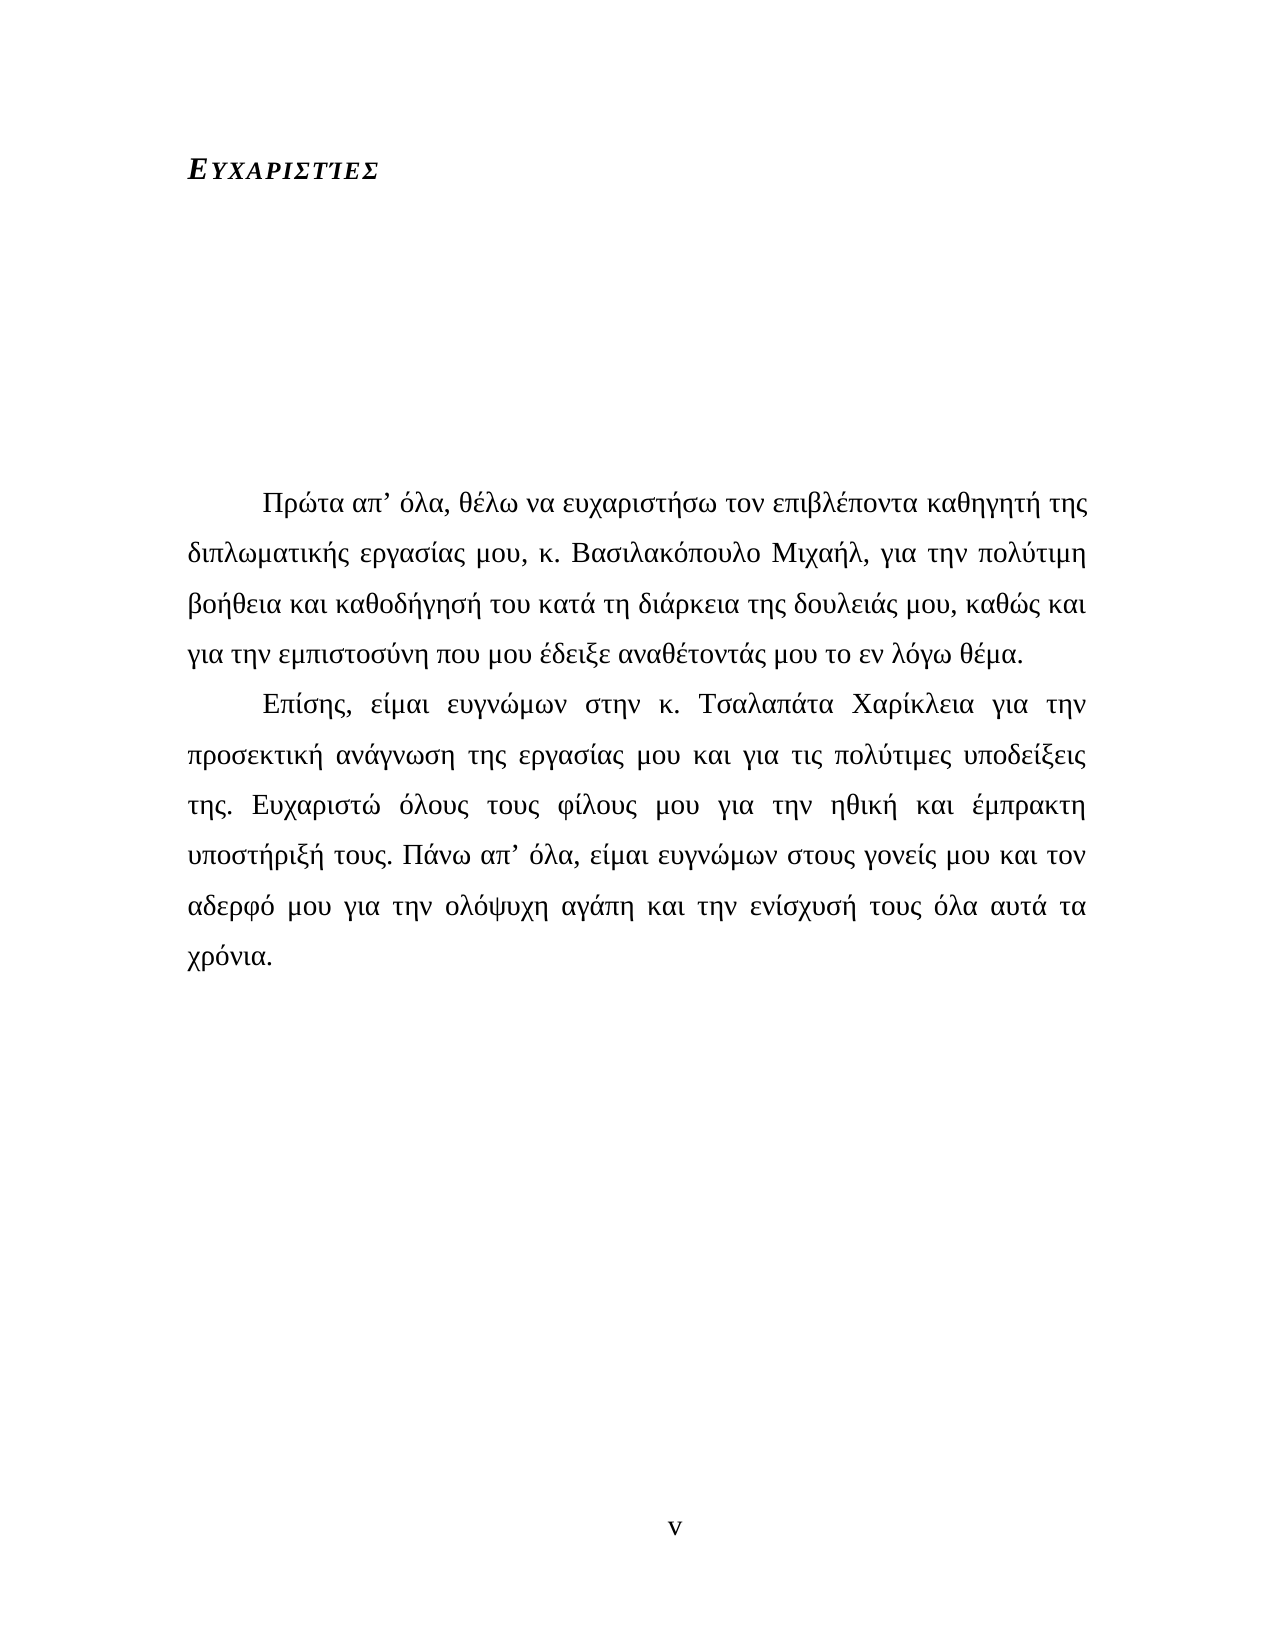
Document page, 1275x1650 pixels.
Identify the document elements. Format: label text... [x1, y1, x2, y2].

subtitle Ευχαριστίες [187, 150, 1087, 212]
text Πρώτα απ’ όλα, θέλω να ευχαριστήσω τον επιβλέποντα καθηγητή της διπλωματικής εργασίας μου, κ. Βασιλακόπουλο Μιχαήλ, για την πολύτιμη βοήθεια και καθοδήγησή του κατά τη διάρκεια της δουλειάς μου, καθώς και για την εμπιστοσύνη που μου έδειξε αναθέτοντάς μου το εν λόγω θέμα. [187, 485, 1087, 670]
text Επίσης, είμαι ευγνώμων στην κ. Τσαλαπάτα Χαρίκλεια για την προσεκτική ανάγνωση της εργασίας μου και για τις πολύτιμες υποδείξεις της. Ευχαριστώ όλους τους φίλους μου για την ηθική και έμπρακτη υποστήριξή τους. Πάνω απ’ όλα, είμαι ευγνώμων στους γονείς μου και τον αδερφό μου για την ολόψυχη αγάπη και την ενίσχυσή τους όλα αυτά τα χρόνια. [187, 687, 1087, 972]
